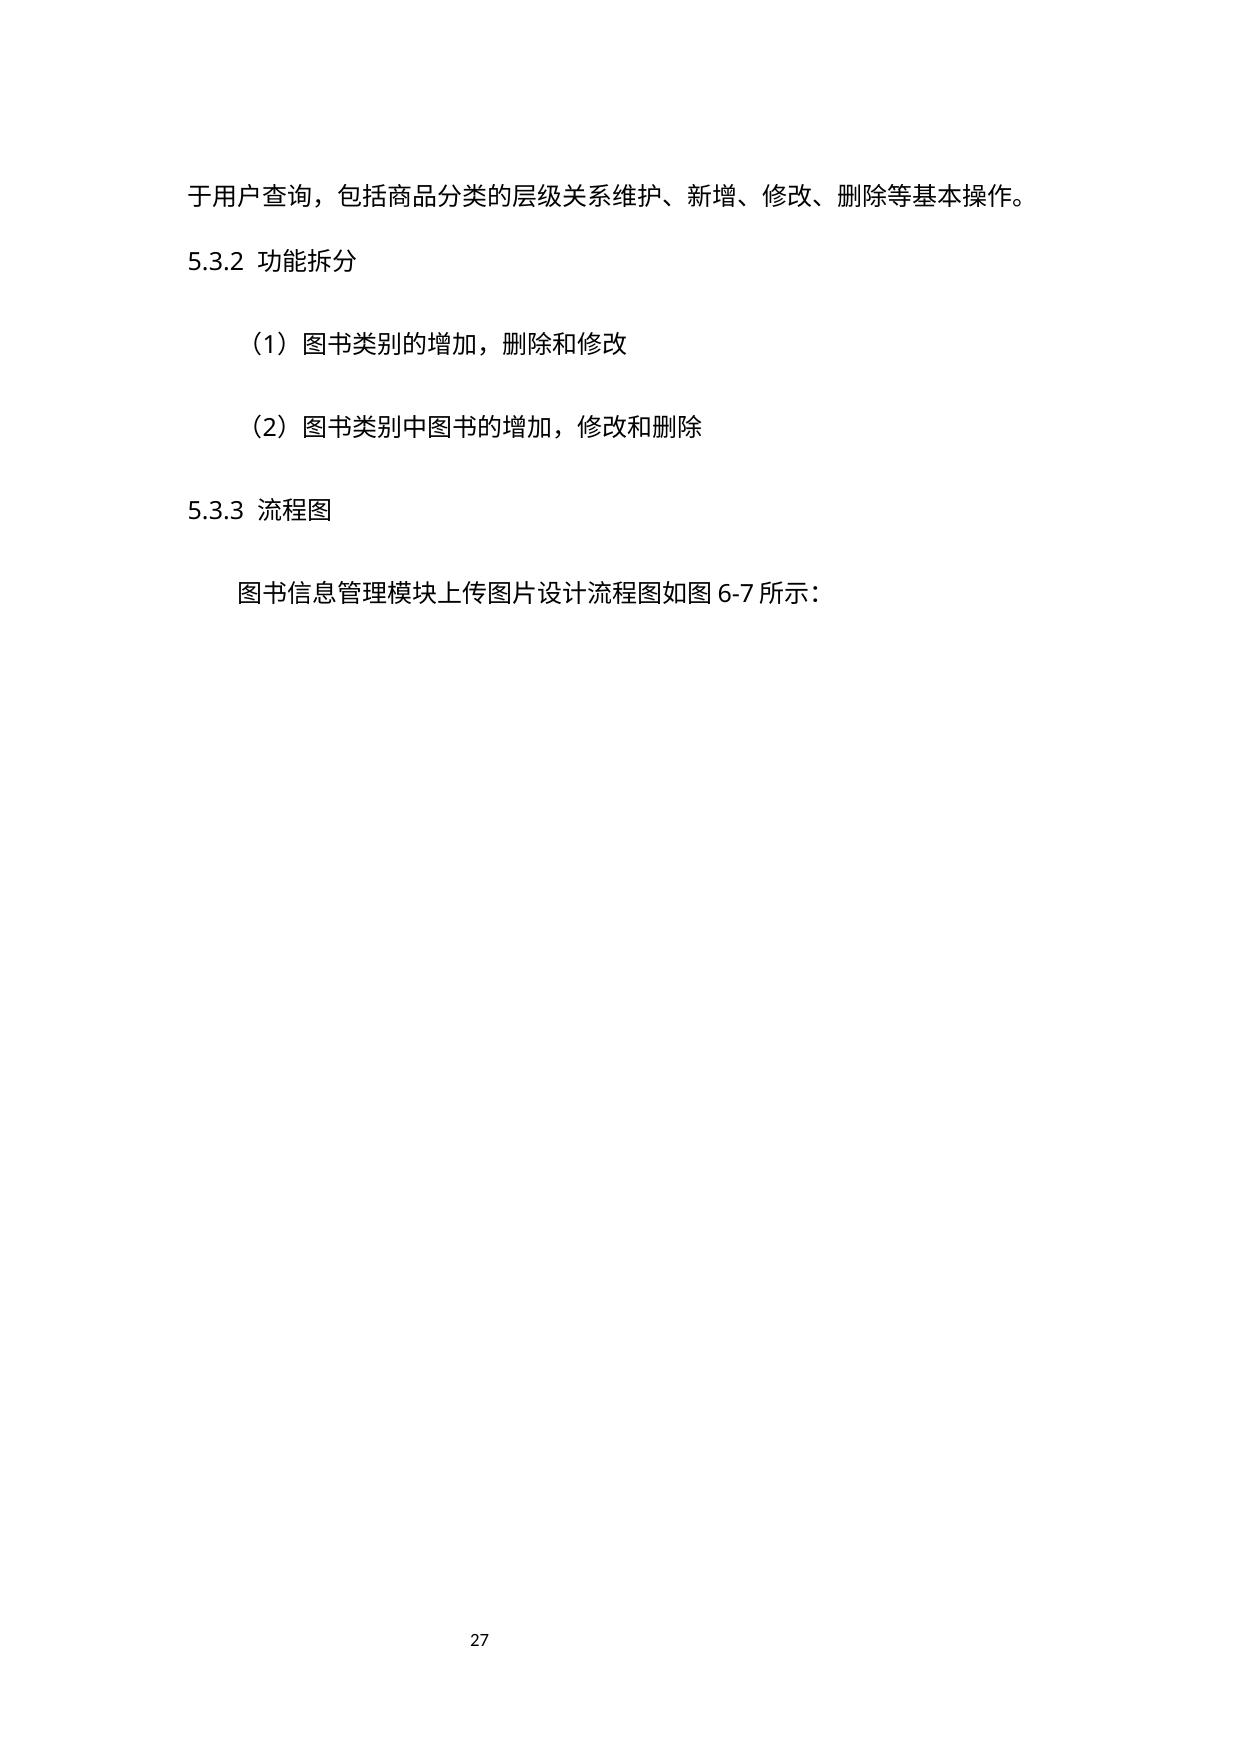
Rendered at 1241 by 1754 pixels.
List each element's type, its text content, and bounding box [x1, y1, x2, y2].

text （2）图书类别中图书的增加，修改和删除 [187, 393, 1053, 458]
subtitle 5.3.3 流程图 [187, 476, 1053, 541]
subtitle 5.3.2 功能拆分 [187, 227, 1053, 292]
text 图书信息管理模块上传图片设计流程图如图6-7所示： [187, 559, 1053, 624]
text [187, 162, 1053, 227]
text （1）图书类别的增加，删除和修改 [187, 310, 1053, 375]
